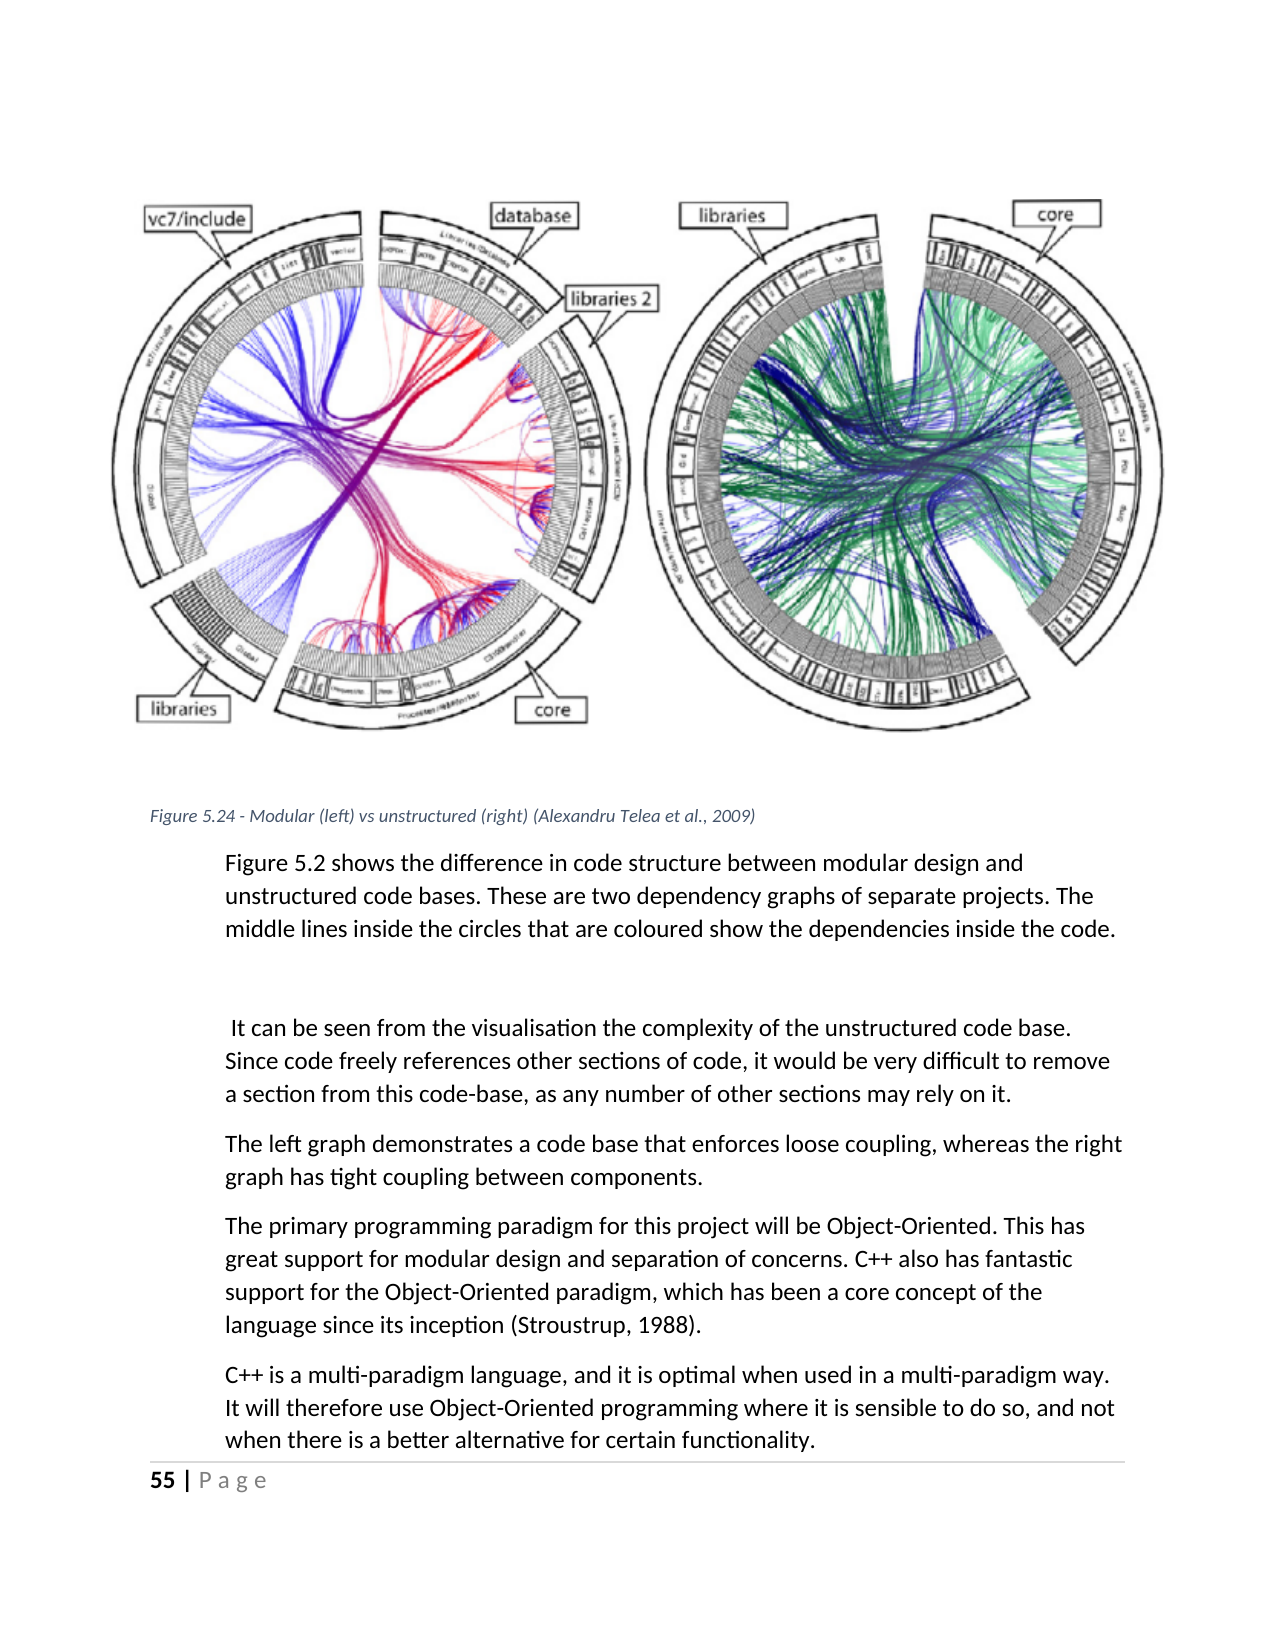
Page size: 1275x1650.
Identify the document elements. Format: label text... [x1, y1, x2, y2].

text The primary programming paradigm for this project will be Object-Oriented. This has great support for modular design and separation of concerns. C++ also has fantastic support for the Object-Oriented paradigm, which has been a core concept of the language since its inception (Stroustrup, 1988). [225, 1210, 1125, 1340]
picture [109, 199, 1166, 733]
text C++ is a multi-paradigm language, and it is optimal when used in a multi-paradigm way. It will therefore use Object-Oriented programming where it is sensible to do so, and not when there is a better alternative for certain functionality. [225, 1359, 1125, 1455]
text The left graph demonstrates a code base that enforces loose coupling, whereas the right graph has tight coupling between components. [225, 1128, 1125, 1191]
text It can be seen from the visualisation the complexity of the unstructured code base. Since code freely references other sections of code, it would be very difficult to remove a section from this code-base, as any number of other sections may rely on it. [225, 1012, 1125, 1109]
text Figure 5.2 shows the difference in code structure between modular design and unstructured code bases. These are two dependency graphs of separate projects. The middle lines inside the circles that are coloured show the dependencies inside the code. [225, 847, 1125, 944]
